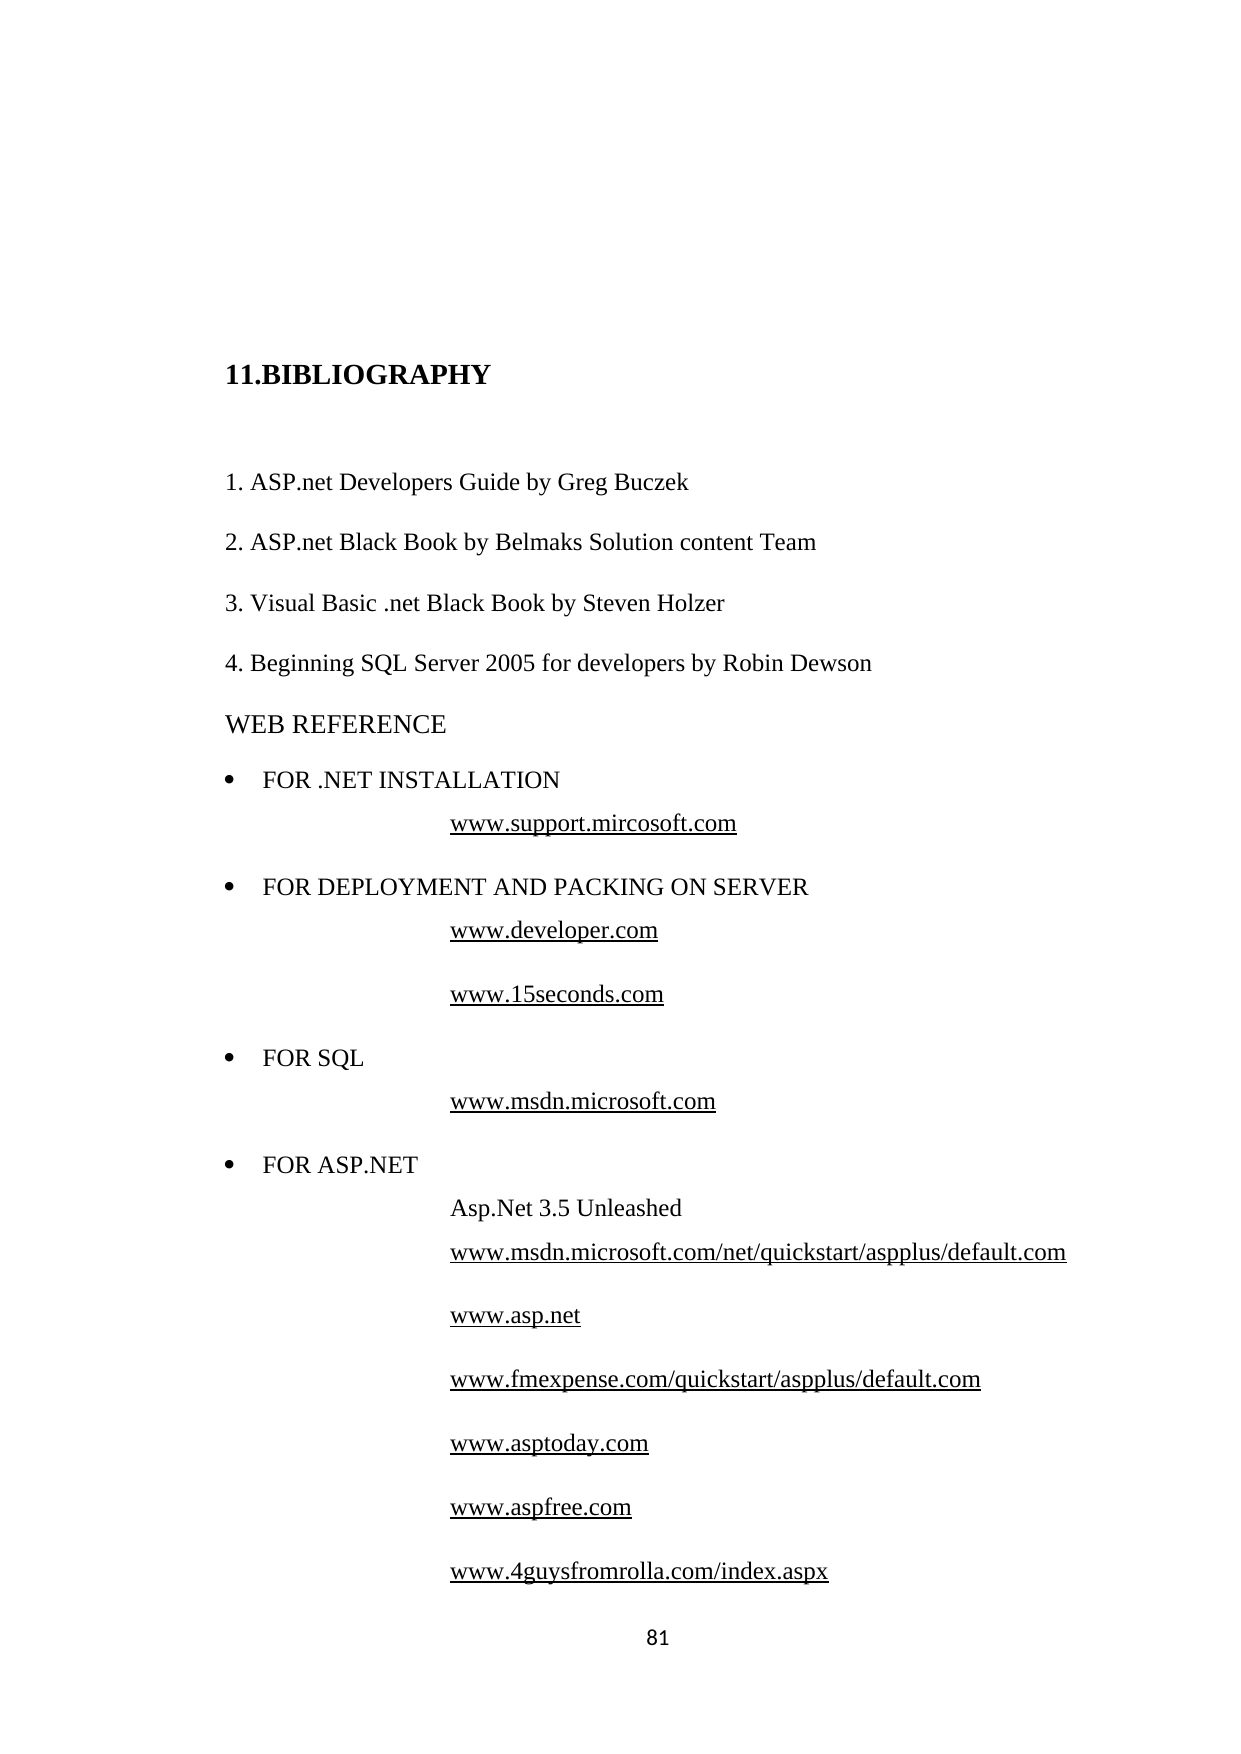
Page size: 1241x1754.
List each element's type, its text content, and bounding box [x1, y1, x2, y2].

subtitle 11.BIBLIOGRAPHY [225, 357, 1090, 391]
text www.developer.com [450, 915, 1090, 944]
text www.15seconds.com [450, 979, 1090, 1008]
text www.msdn.microsoft.com/net/quickstart/aspplus/default.com [450, 1237, 1090, 1265]
text 1. ASP.net Developers Guide by Greg Buczek [225, 467, 1090, 496]
text www.fmexpense.com/quickstart/aspplus/default.com [450, 1364, 1090, 1393]
text www.msdn.microsoft.com [450, 1086, 1090, 1115]
list FOR ASP.NET [225, 1150, 1090, 1179]
text 4. Beginning SQL Server 2005 for developers by Robin Dewson [225, 648, 1090, 677]
text www.aspfree.com [450, 1492, 1090, 1521]
text WEB REFERENCE [225, 709, 1090, 740]
text 2. ASP.net Black Book by Belmaks Solution content Team [225, 527, 1090, 556]
text www.asptoday.com [450, 1428, 1090, 1457]
text 3. Visual Basic .net Black Book by Steven Holzer [225, 588, 1090, 617]
text www.asp.net [450, 1301, 1090, 1329]
text www.support.mircosoft.com [375, 808, 1090, 837]
text www.4guysfromrolla.com/index.aspx [375, 1556, 1090, 1585]
list FOR SQL [225, 1043, 1090, 1072]
list FOR .NET INSTALLATION [225, 765, 1090, 794]
text Asp.Net 3.5 Unleashed [450, 1193, 1090, 1222]
list FOR DEPLOYMENT AND PACKING ON SERVER [225, 872, 1090, 901]
